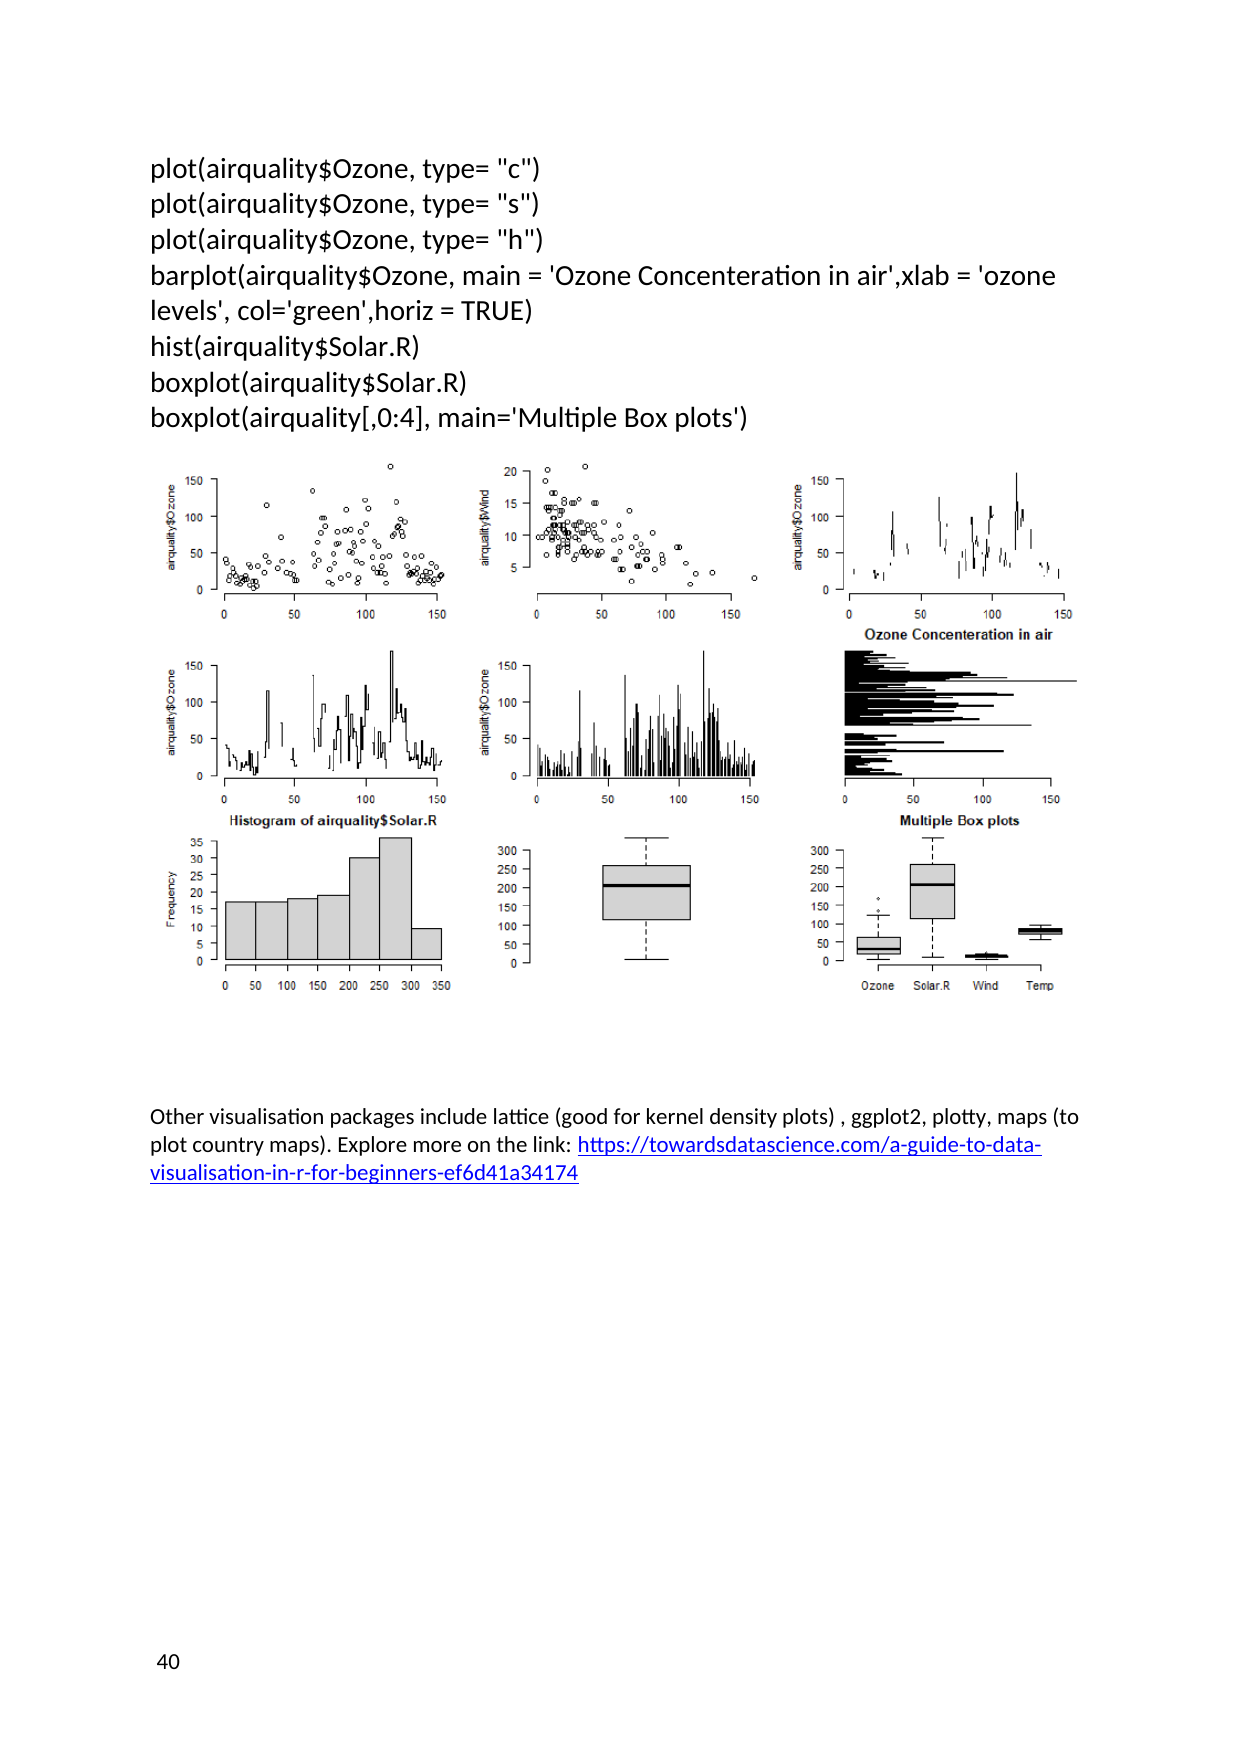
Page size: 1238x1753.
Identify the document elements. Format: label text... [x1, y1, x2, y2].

picture [150, 435, 1088, 991]
text plot(airquality$Ozone, type= "s") [150, 186, 1087, 221]
text Other visualisation packages include lattice (good for kernel density plots) , ggplot2, plotty, maps (to plot country maps). Explore more on the link: https://towardsdatascience.com/a-guide-to-data-visualisation-in-r-for-beginners-ef6d41a34174 [150, 1102, 1087, 1187]
text plot(airquality$Ozone, type= "c") [150, 150, 1087, 186]
text boxplot(airquality$Solar.R) [150, 364, 1087, 399]
text boxplot(airquality[,0:4], main='Multiple Box plots') [150, 399, 1087, 435]
text hist(airquality$Solar.R) [150, 328, 1087, 364]
text barplot(airquality$Ozone, main = 'Ozone Concenteration in air',xlab = 'ozone levels', col='green',horiz = TRUE) [150, 257, 1087, 328]
text plot(airquality$Ozone, type= "h") [150, 221, 1087, 257]
